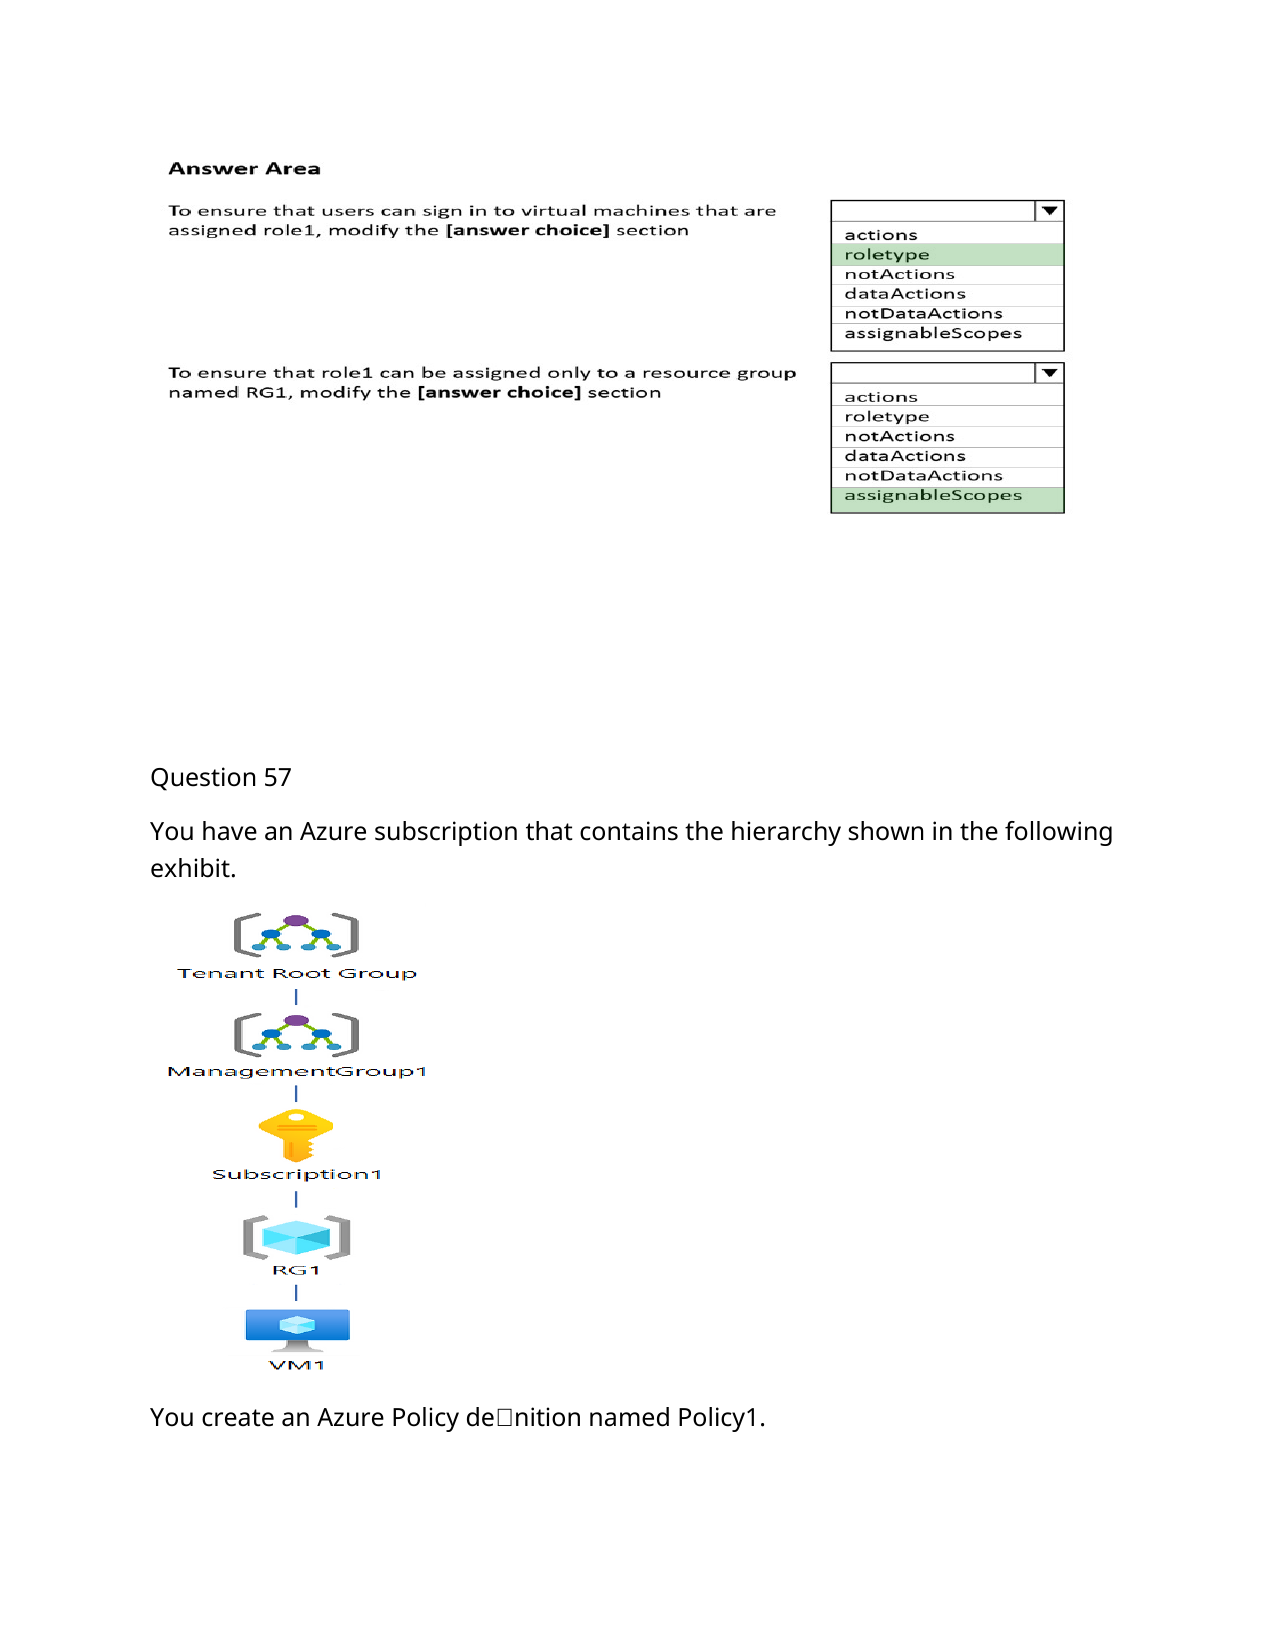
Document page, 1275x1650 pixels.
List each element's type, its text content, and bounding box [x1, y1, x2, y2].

text You create an Azure Policy de􀀁nition named Policy1. [150, 1399, 1125, 1434]
text You have an Azure subscription that contains the hierarchy shown in the following exhibit. [150, 813, 1125, 884]
text Question 57 [150, 760, 1125, 794]
